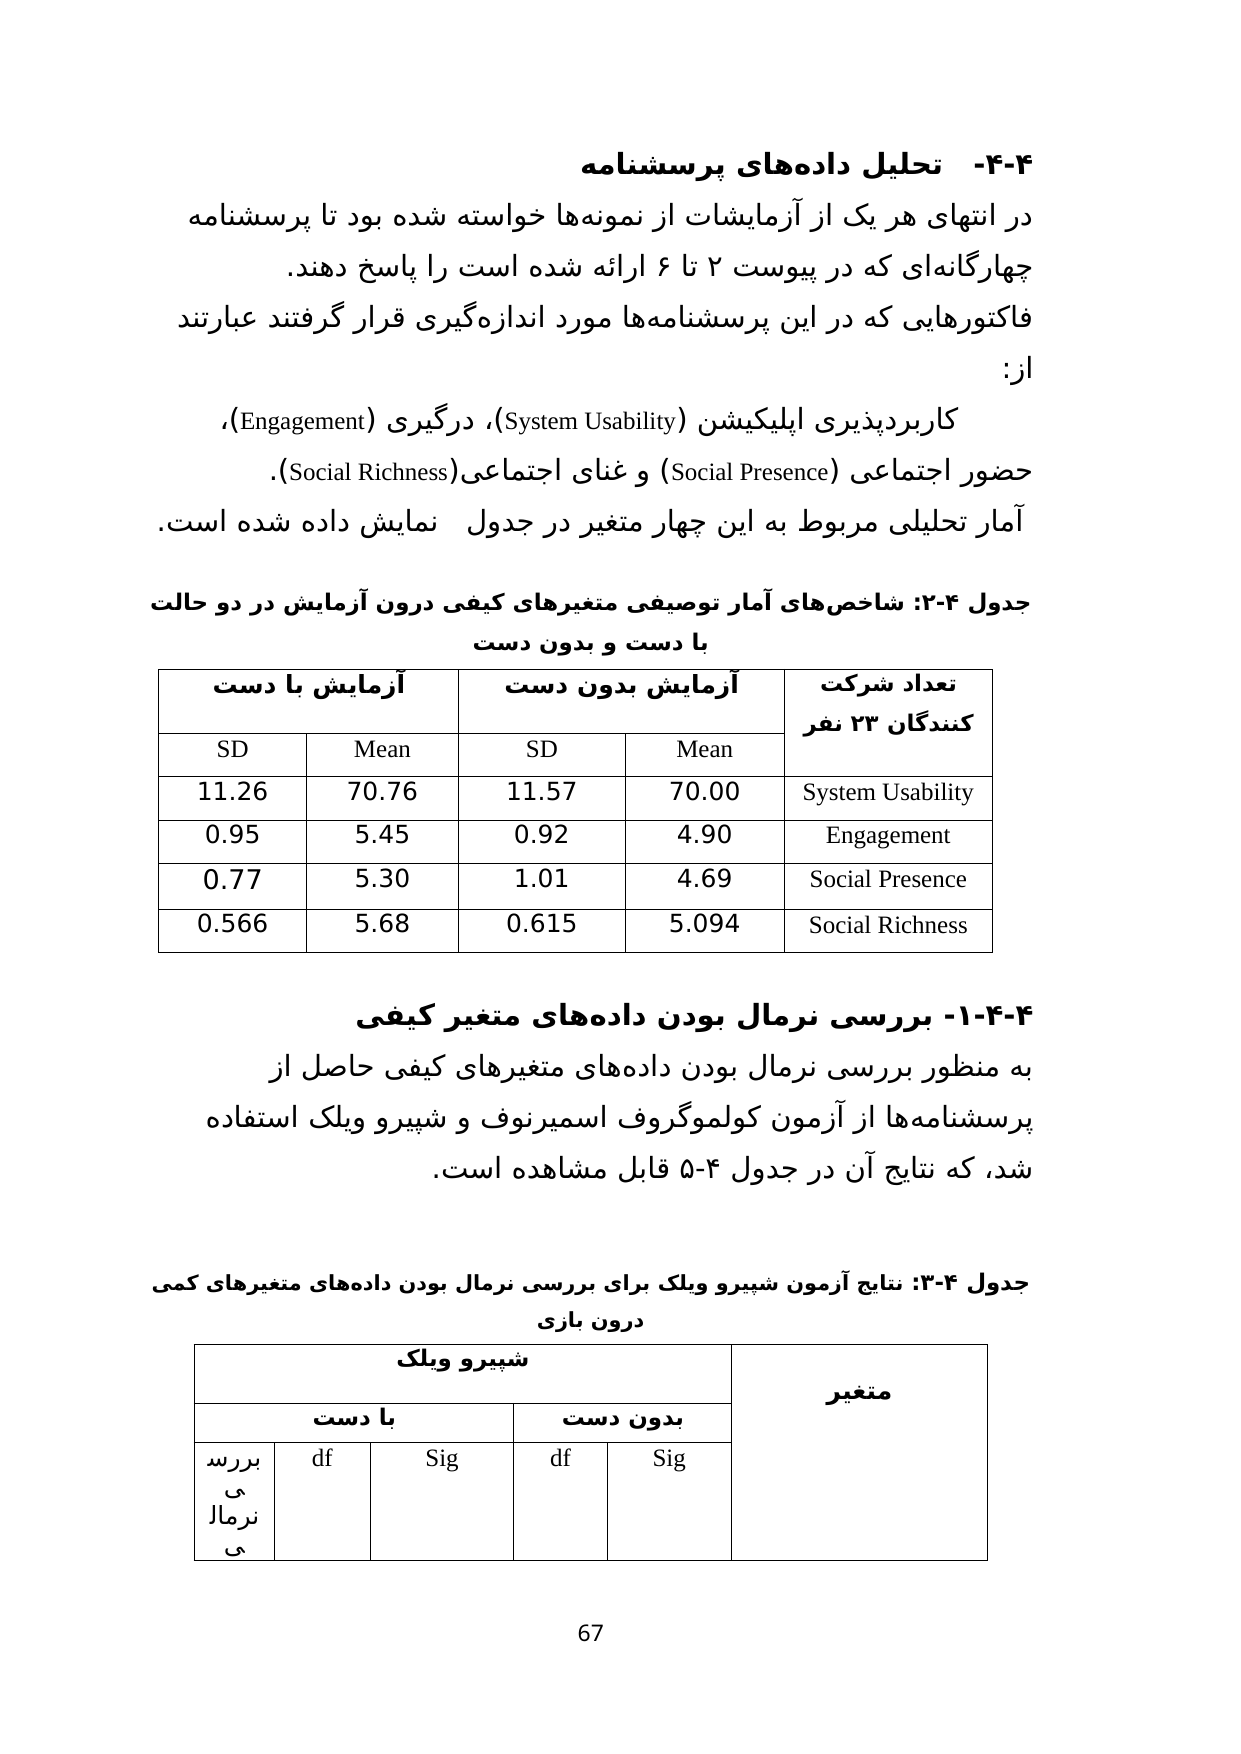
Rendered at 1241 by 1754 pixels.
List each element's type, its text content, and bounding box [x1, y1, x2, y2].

table_cell 0.615 [459, 910, 625, 952]
table_cell 4.69 [626, 864, 784, 909]
table_cell System Usability [785, 777, 992, 819]
table_cell 11.57 [459, 777, 625, 819]
table_cell 11.26 [159, 777, 306, 819]
table_cell 0.566 [159, 910, 306, 952]
table_cell Sig [371, 1443, 513, 1560]
text در انتهای هر یک از آزمایشات از نمونه‌ها خواسته شده بود تا پرسشنامه چهارگانه‌ای که در پیوست ۲ تا ۶ ارائه شده است را پاسخ دهند. فاکتورهایی که در این پرسشنامه‌ها مورد اندازه‌گیری قرار گرفتند عبارتند از: [148, 199, 1033, 385]
table_cell 4.90 [626, 821, 784, 863]
table_cell بدون دست [514, 1404, 731, 1442]
table_header تعداد شرکت کنندگان ۲۳ نفر [785, 670, 992, 776]
table_header متغیر [732, 1345, 987, 1560]
table_cell 70.76 [307, 777, 458, 819]
table_cell با دست [195, 1404, 513, 1442]
table_header آزمایش بدون دست [459, 670, 784, 733]
text جدول ۴-۳: نتایج آزمون شپیرو ویلک برای بررسی نرمال بودن داده‌های متغیر‌های کمی درون بازی [148, 1269, 1033, 1332]
table_cell Sig [608, 1443, 731, 1560]
table_cell 5.45 [307, 821, 458, 863]
table_cell df [275, 1443, 370, 1560]
table_header شپیرو ویلک [195, 1345, 731, 1403]
text ۱-۴-۴- بررسی نرمال بودن داده‌های متغیر کیفی [148, 998, 1033, 1032]
table_cell 5.68 [307, 910, 458, 952]
table_cell 1.01 [459, 864, 625, 909]
table_cell SD [159, 734, 306, 776]
table_cell SD [459, 734, 625, 776]
table_cell Mean [626, 734, 784, 776]
text آمار تحلیلی مربوط به این چهار متغیر در جدول نمایش داده شده است. [148, 504, 1033, 538]
table_cell 0.95 [159, 821, 306, 863]
table_cell بررسی نرمالی [195, 1443, 274, 1560]
table_cell 0.77 [159, 864, 306, 909]
table_cell 5.094 [626, 910, 784, 952]
table_cell Mean [307, 734, 458, 776]
text به منظور بررسی نرمال بودن داده‌های متغیرهای کیفی حاصل از پرسشنامه‌ها از آزمون کولموگروف اسمیرنوف و شپیرو ویلک استفاده شد، که نتایج آن در جدول ۴-۵ قابل مشاهده است. [148, 1049, 1033, 1185]
table_cell 0.92 [459, 821, 625, 863]
text ۴-۴- تحلیل داده‌های پرسشنامه [148, 148, 1033, 182]
text کاربردپذیری اپلیکیشن (System Usability)، درگیری (Engagement)، حضور اجتماعی (Social Presence) و غنای اجتماعی(Social Richness). [148, 402, 1033, 487]
table_cell Social Richness [785, 910, 992, 952]
table_cell 70.00 [626, 777, 784, 819]
text جدول ۴-۲: شاخص‌های آمار توصیفی متغیرهای کیفی درون آزمایش در دو حالت با دست و بدون دست [148, 589, 1033, 655]
table_cell Engagement [785, 821, 992, 863]
table_cell df [514, 1443, 607, 1560]
table_cell Social Presence [785, 864, 992, 909]
table_header آزمایش با دست [159, 670, 458, 733]
table_cell 5.30 [307, 864, 458, 909]
